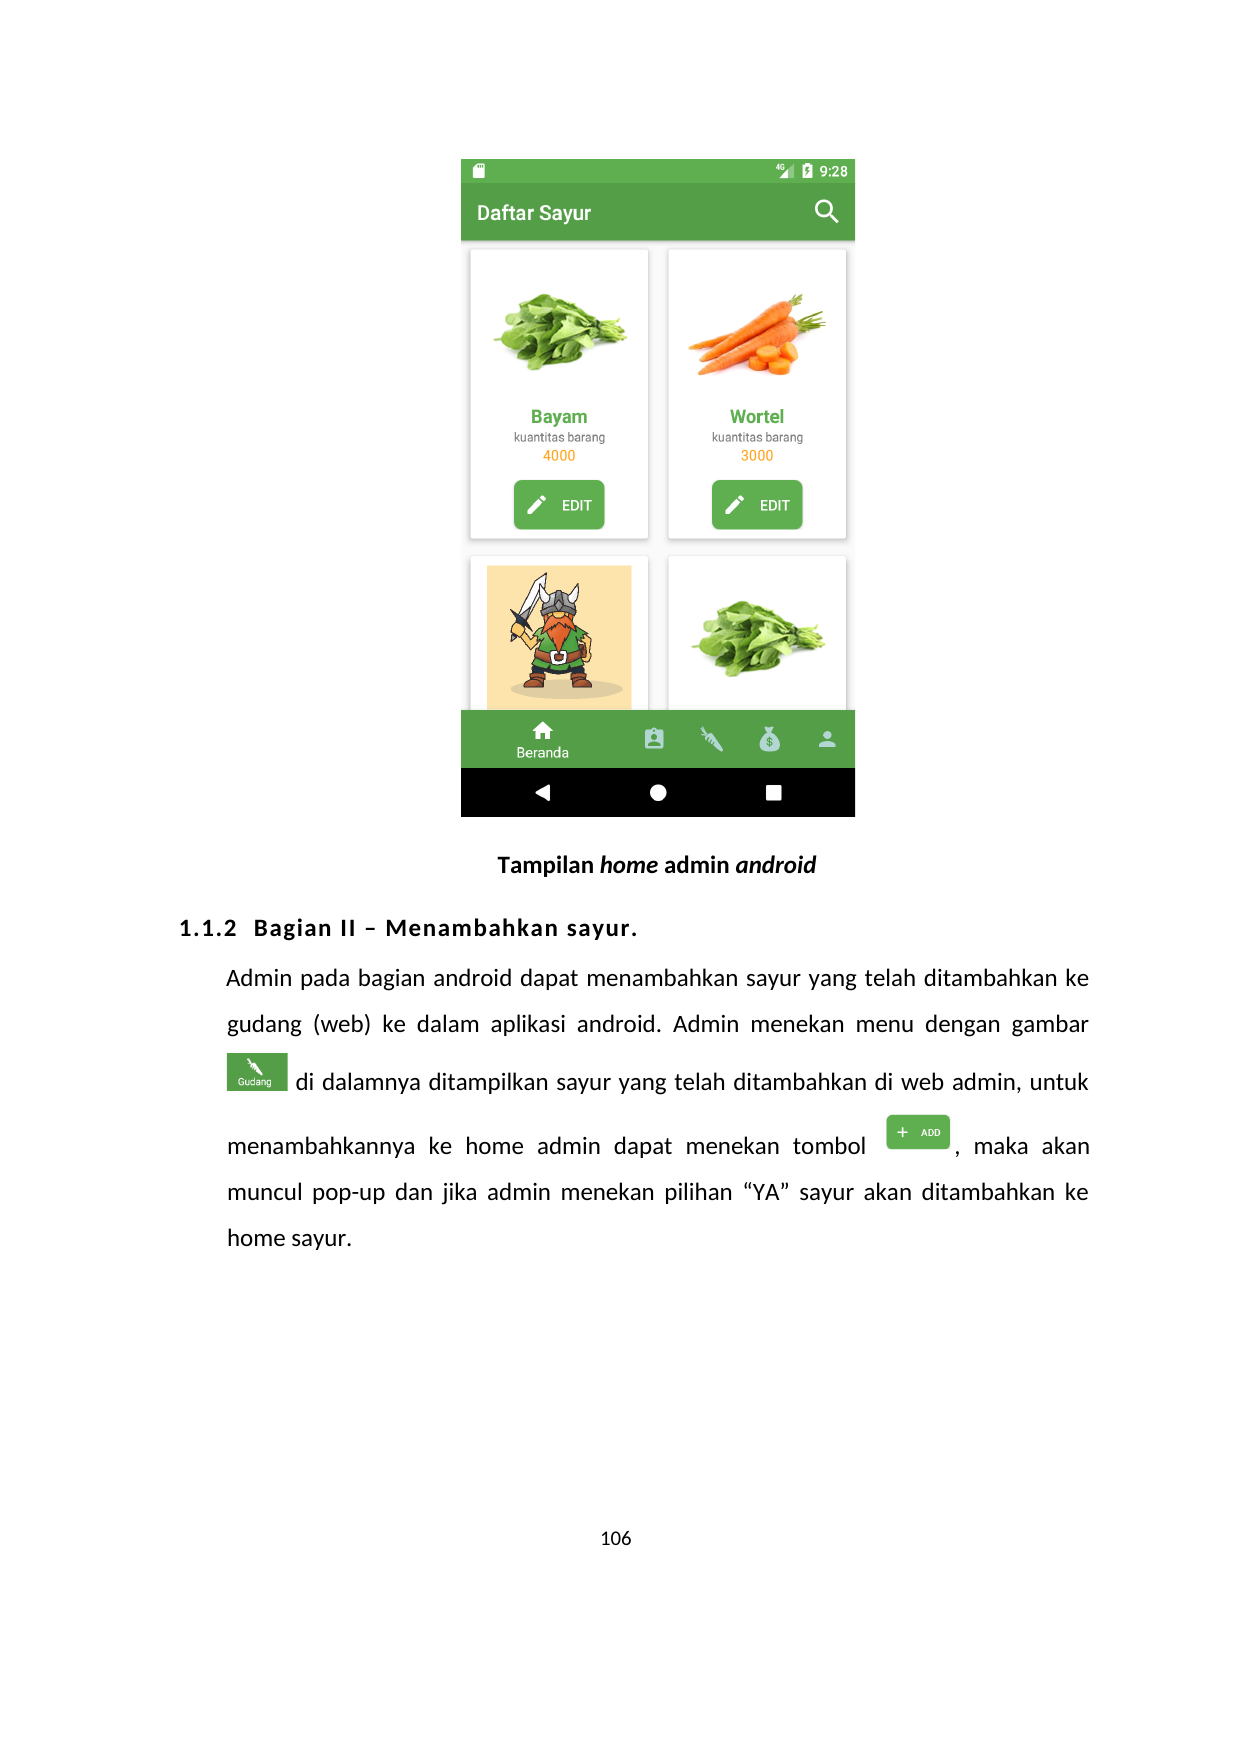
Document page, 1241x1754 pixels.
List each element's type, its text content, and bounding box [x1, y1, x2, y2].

list Bagian II – Menambahkan sayur. [179, 913, 1090, 943]
picture [461, 159, 856, 817]
text Admin pada bagian android dapat menambahkan sayur yang telah ditambahkan ke gudang (web) ke dalam aplikasi android. Admin menekan menu dengan gambar di dalamnya ditampilkan sayur yang telah ditambahkan di web admin, untuk menambahkannya ke home admin dapat menekan tombol , maka akan muncul pop-up dan jika admin menekan pilihan “YA” sayur akan ditambahkan ke home sayur. [226, 962, 1090, 1252]
text Tampilan home admin android [226, 849, 1090, 880]
picture [226, 1053, 288, 1091]
picture [880, 1111, 954, 1155]
